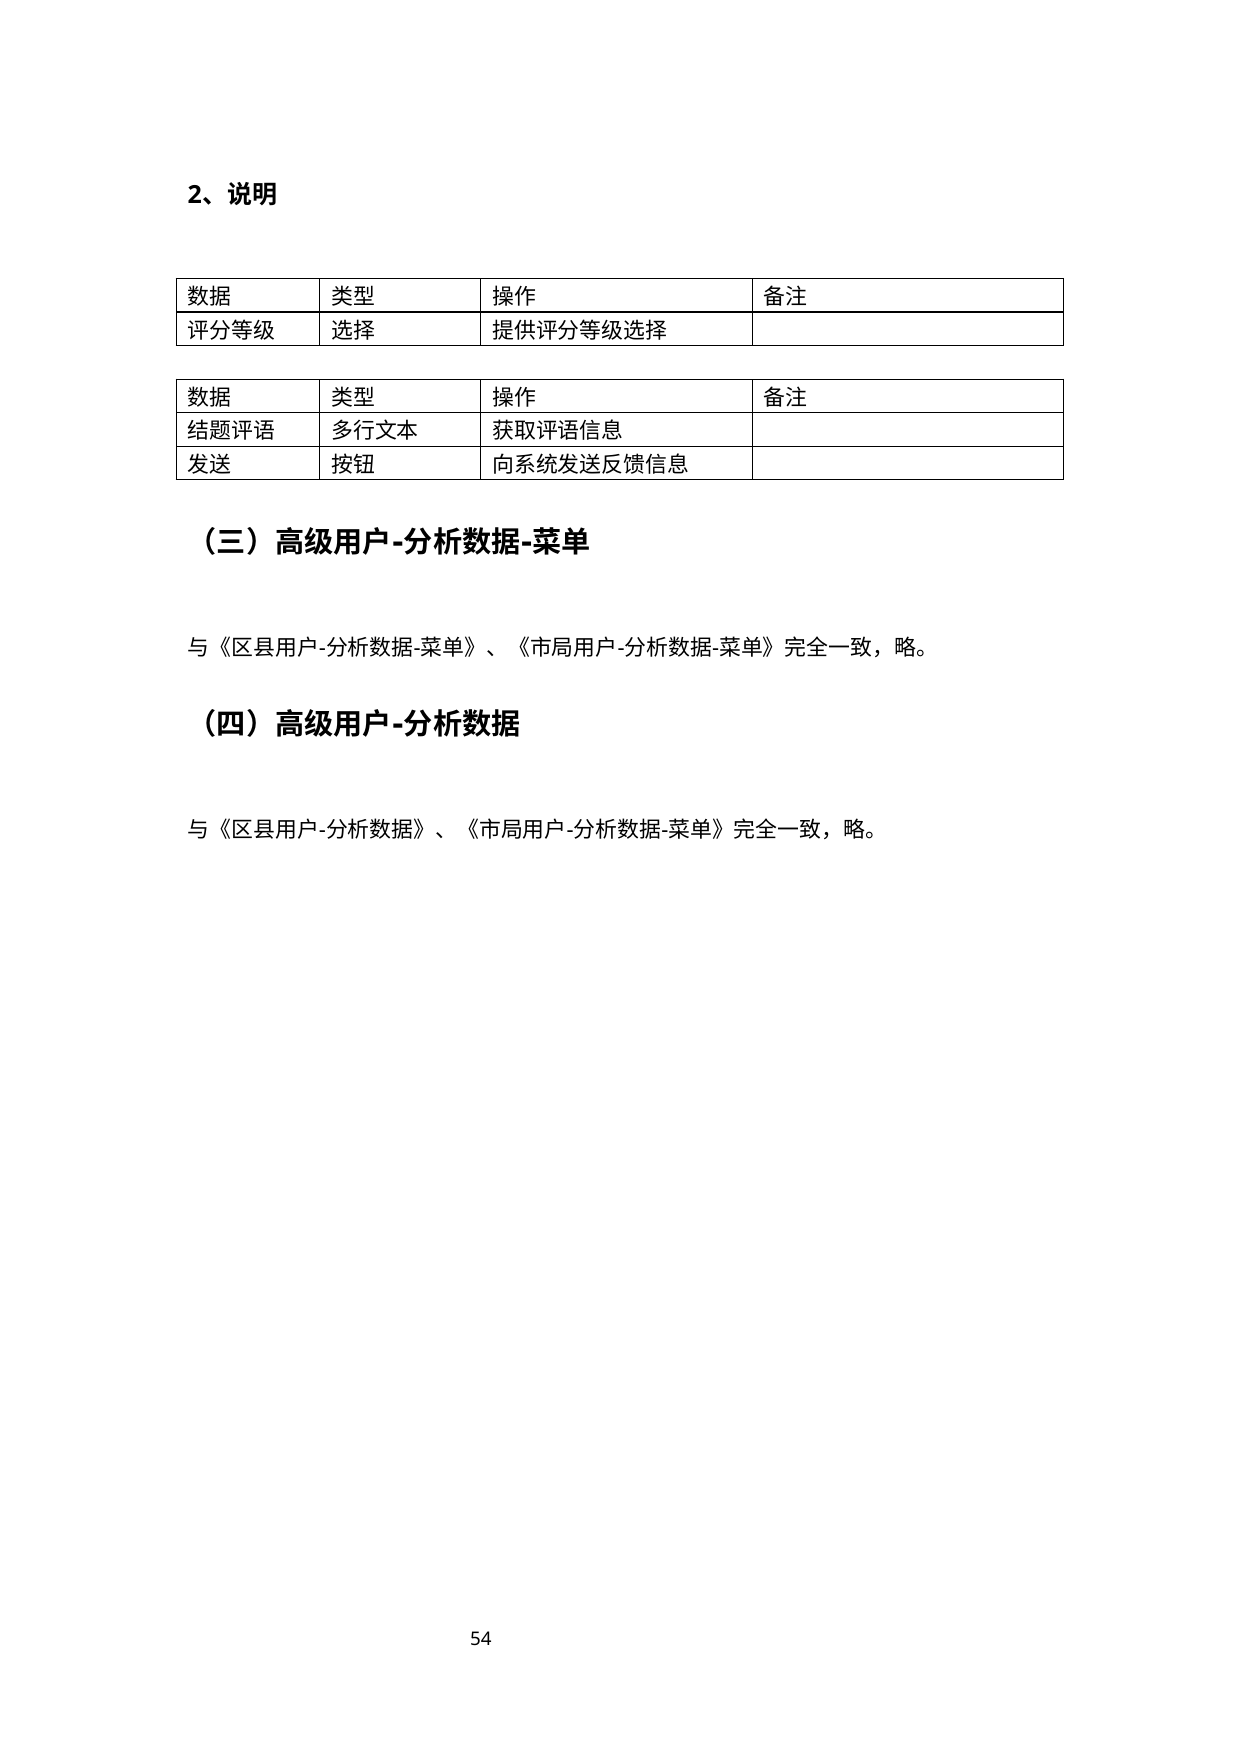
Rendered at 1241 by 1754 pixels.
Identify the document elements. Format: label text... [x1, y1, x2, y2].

table_header 操作 [481, 380, 752, 412]
table_header 类型 [320, 380, 480, 412]
table_header 备注 [753, 279, 1063, 311]
subtitle 2、说明 [187, 160, 1053, 225]
table_header 操作 [481, 279, 752, 311]
table_cell 结题评语 [177, 413, 319, 446]
text 与《区县用户-分析数据-菜单》、《市局用户-分析数据-菜单》完全一致，略。 [187, 630, 1053, 662]
table_cell 选择 [320, 313, 480, 345]
table_header 备注 [753, 380, 1063, 412]
table_cell 发送 [177, 447, 319, 479]
table_header 数据 [177, 279, 319, 311]
table_cell 向系统发送反馈信息 [481, 447, 752, 479]
subtitle （三）高级用户-分析数据-菜单 [187, 507, 1053, 572]
table_cell 按钮 [320, 447, 480, 479]
table_cell [753, 447, 1063, 479]
table_cell 评分等级 [177, 313, 319, 345]
table_cell [753, 413, 1063, 446]
table_cell 获取评语信息 [481, 413, 752, 446]
table_cell [753, 313, 1063, 345]
table_header 数据 [177, 380, 319, 412]
text 与《区县用户-分析数据》、《市局用户-分析数据-菜单》完全一致，略。 [187, 812, 1053, 844]
table_header 类型 [320, 279, 480, 311]
table_cell 提供评分等级选择 [481, 313, 752, 345]
subtitle （四）高级用户-分析数据 [187, 689, 1053, 754]
table_cell 多行文本 [320, 413, 480, 446]
